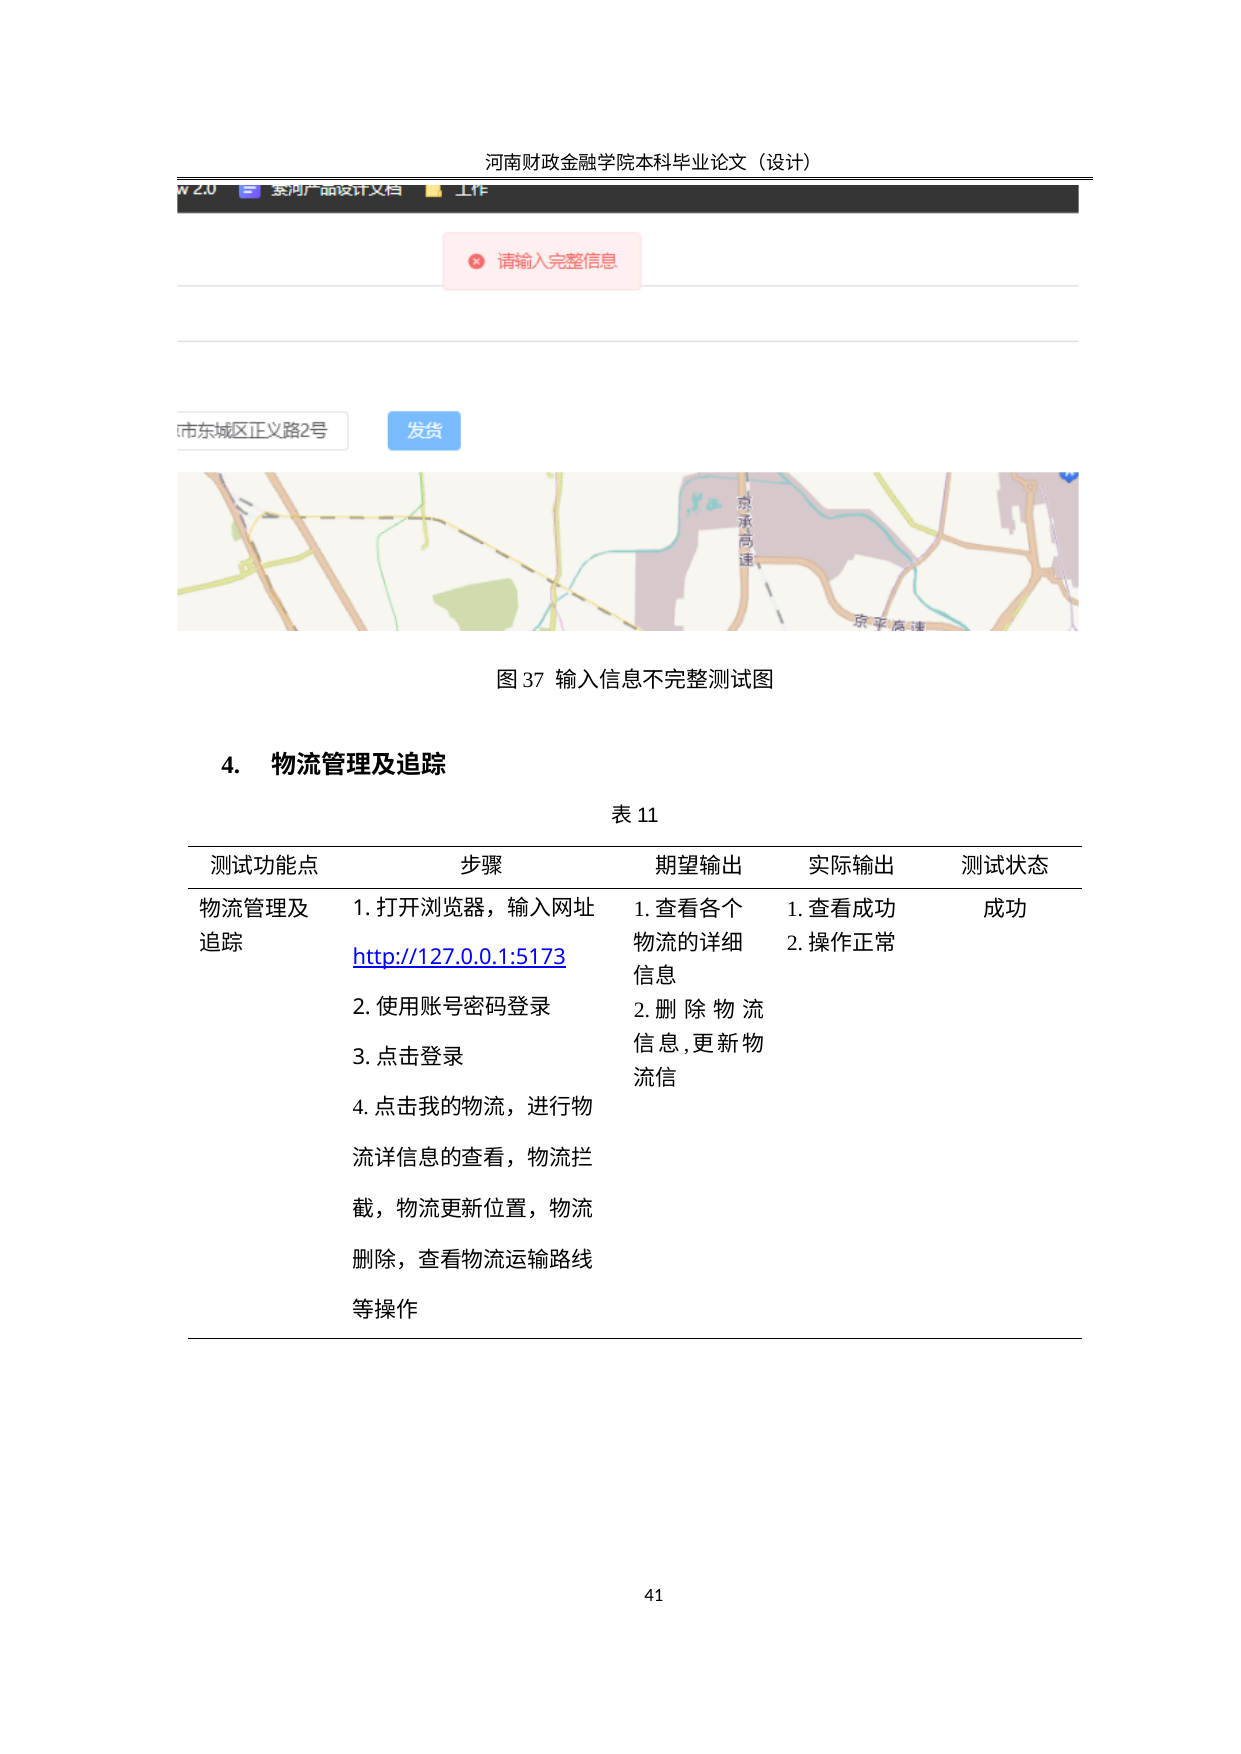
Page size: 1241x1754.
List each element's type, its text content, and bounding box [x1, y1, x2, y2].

table_cell 成功 [928, 889, 1082, 1338]
list 物流管理及追踪 [177, 729, 1093, 797]
text 表 11 [177, 797, 1093, 831]
table_cell 查看成功 操作正常 [775, 889, 928, 1338]
picture [177, 185, 1079, 631]
table_header 测试功能点 [188, 847, 341, 888]
table_header 实际输出 [775, 847, 928, 888]
table_header 步骤 [341, 847, 622, 888]
text 图37 输入信息不完整测试图 [177, 661, 1093, 695]
table_cell 打开浏览器，输入网址 http://127.0.0.1:5173 使用账号密码登录 点击登录 点击我的物流，进行物流详信息的查看，物流拦截，物流更新位置，物流删除，查看物流运输路线等操作 [341, 889, 622, 1338]
table_header 期望输出 [622, 847, 775, 888]
table_cell 物流管理及追踪 [188, 889, 341, 1338]
table_cell 查看各个物流的详细信息 删除物流信息,更新物流信 [622, 889, 775, 1338]
table_header 测试状态 [928, 847, 1082, 888]
